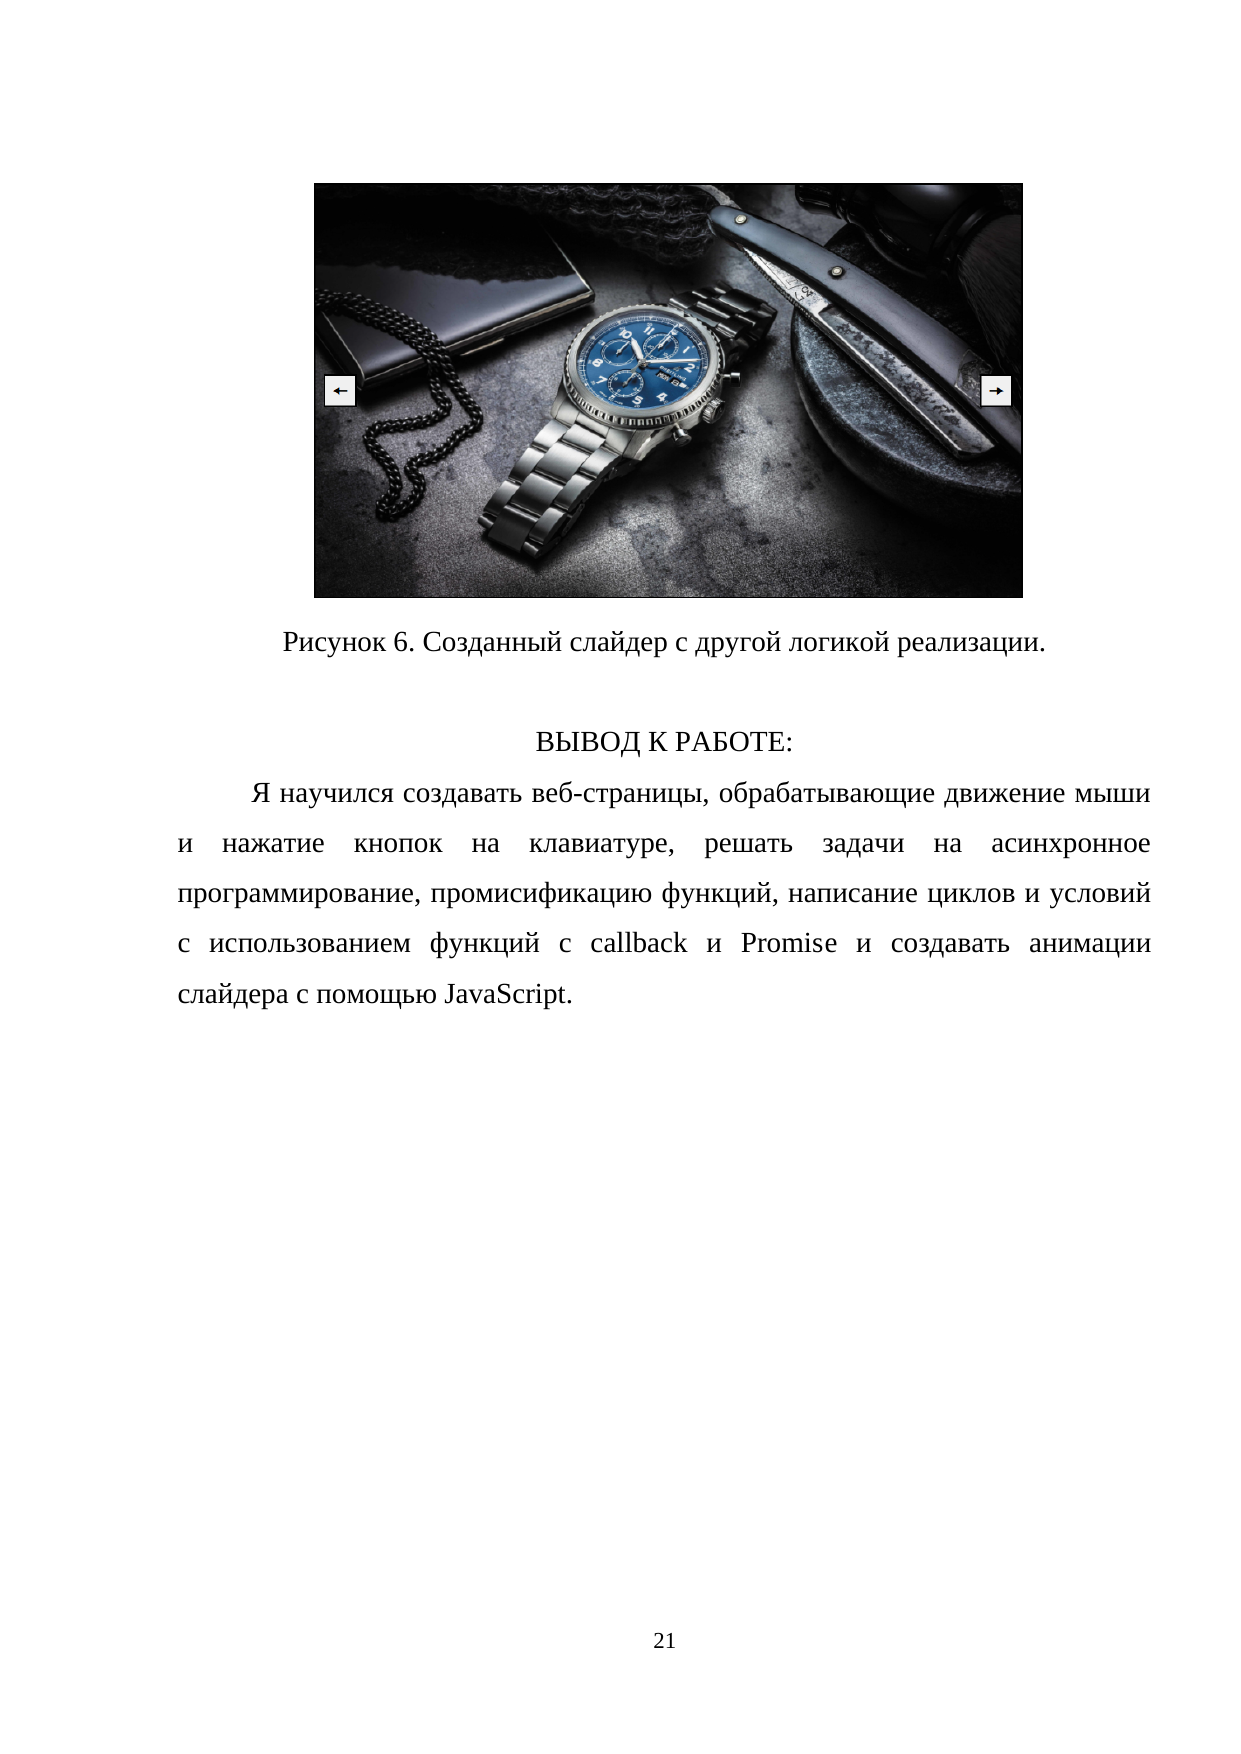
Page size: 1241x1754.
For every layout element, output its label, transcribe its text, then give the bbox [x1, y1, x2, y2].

text Я научился создавать веб-страницы, обрабатывающие движение мыши и нажатие кнопок на клавиатуре, решать задачи на асинхронное программирование, промисификацию функций, написание циклов и условий с использованием функций с callback и Promise и создавать анимации слайдера с помощью JavaScript. [177, 775, 1152, 1009]
picture [292, 168, 1037, 611]
text Рисунок 6. Созданный слайдер с другой логикой реализации. [177, 624, 1152, 657]
text ВЫВОД К РАБОТЕ: [177, 724, 1152, 758]
